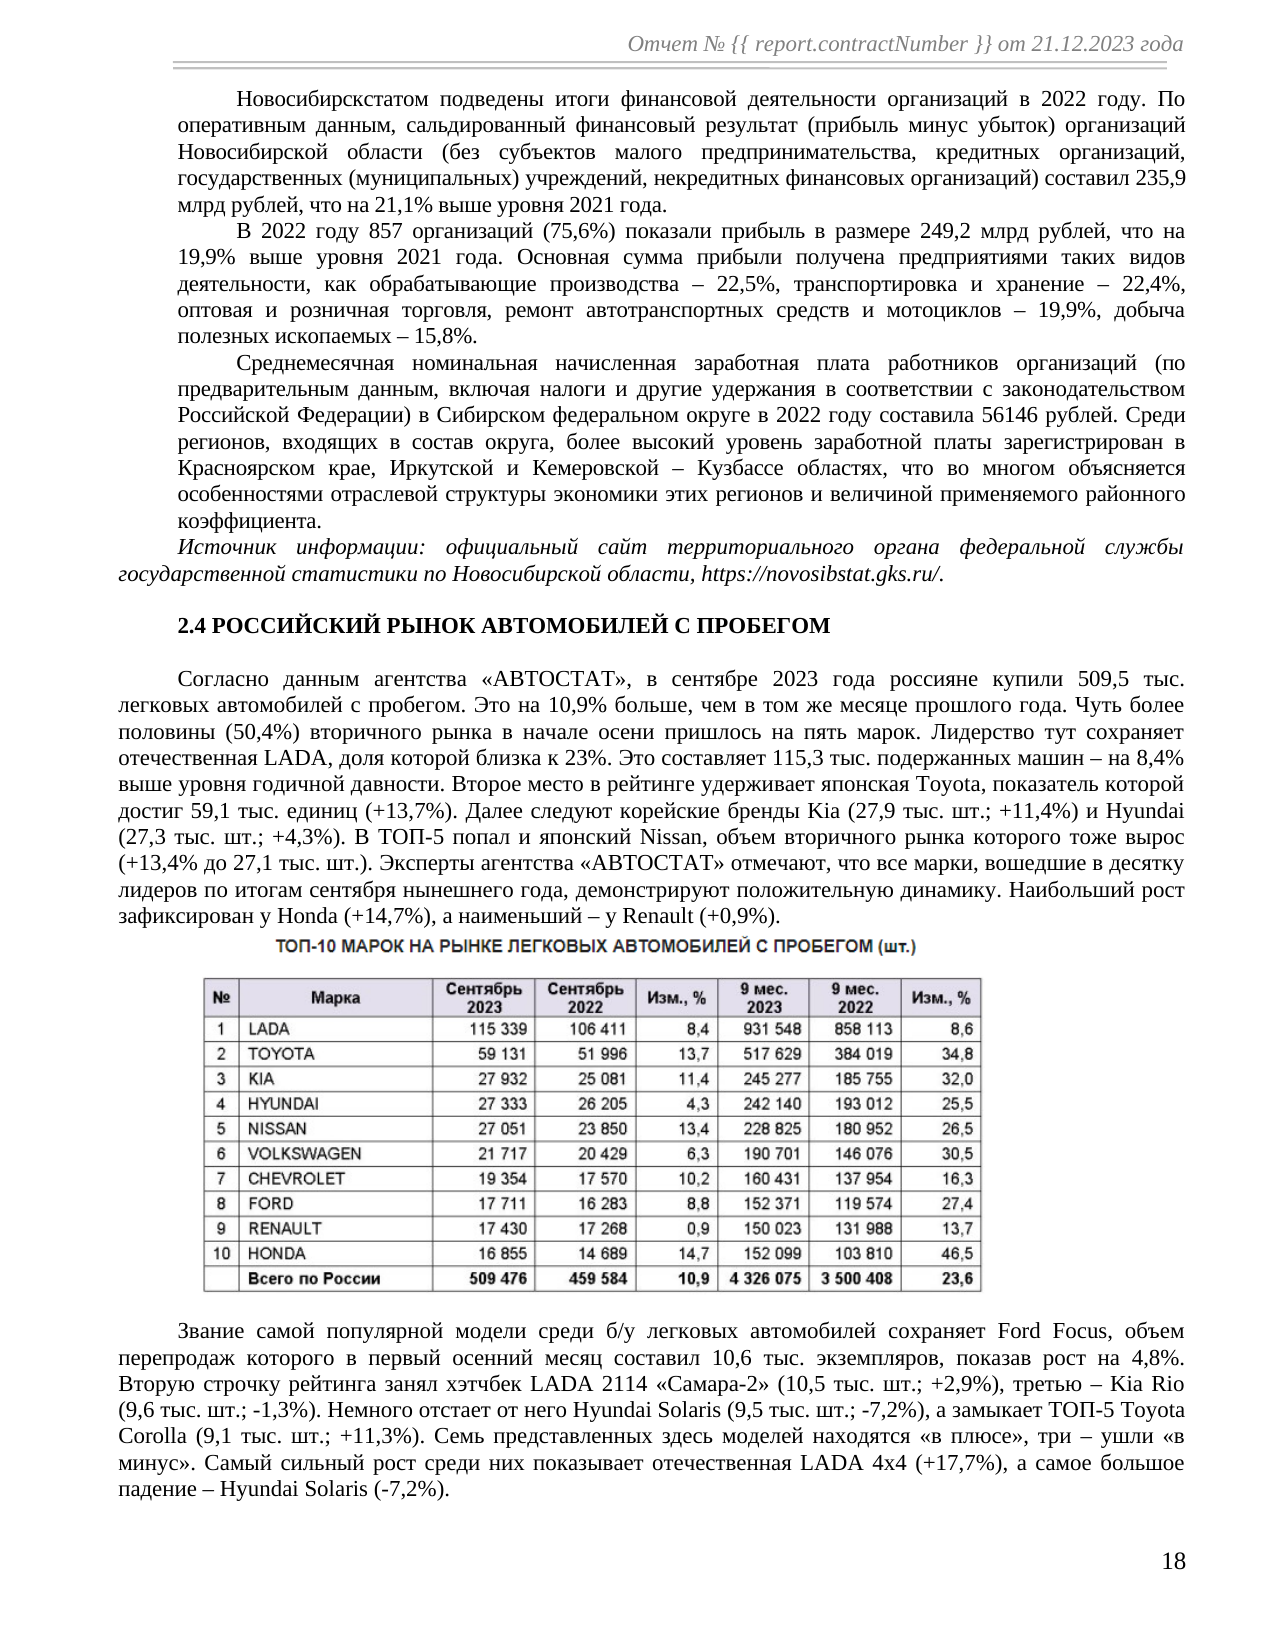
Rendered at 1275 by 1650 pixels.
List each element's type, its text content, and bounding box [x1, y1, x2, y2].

subtitle 2.4 РОССИЙСКИЙ РЫНОК АВТОМОБИЛЕЙ С ПРОБЕГОМ [177, 612, 1186, 639]
picture [177, 928, 1010, 1318]
text Новосибирскстатом подведены итоги финансовой деятельности организаций в 2022 году. По оперативным данным, сальдированный финансовый результат (прибыль минус убыток) организаций Новосибирской области (без субъектов малого предпринимательства, кредитных организаций, государственных (муниципальных) учреждений, некредитных финансовых организаций) составил 235,9 млрд рублей, что на 21,1% выше уровня 2021 года. [177, 85, 1186, 217]
text Звание самой популярной модели среди б/у легковых автомобилей сохраняет Ford Focus, объем перепродаж которого в первый осенний месяц составил 10,6 тыс. экземпляров, показав рост на 4,8%. Вторую строчку рейтинга занял хэтчбек LADA 2114 «Самара-2» (10,5 тыс. шт.; +2,9%), третью – Kia Rio (9,6 тыс. шт.; -1,3%). Немного отстает от него Hyundai Solaris (9,5 тыс. шт.; -7,2%), а замыкает ТОП-5 Toyota Corolla (9,1 тыс. шт.; +11,3%). Семь представленных здесь моделей находятся «в плюсе», три – ушли «в минус». Самый сильный рост среди них показывает отечественная LADA 4x4 (+17,7%), а самое большое падение – Hyundai Solaris (-7,2%). [118, 1317, 1186, 1502]
text В 2022 году 857 организаций (75,6%) показали прибыль в размере 249,2 млрд рублей, что на 19,9% выше уровня 2021 года. Основная сумма прибыли получена предприятиями таких видов деятельности, как обрабатывающие производства – 22,5%, транспортировка и хранение – 22,4%, оптовая и розничная торговля, ремонт автотранспортных средств и мотоциклов – 19,9%, добыча полезных ископаемых – 15,8%. [177, 217, 1186, 349]
text Источник информации: официальный сайт территориального органа федеральной службы государственной статистики по Новосибирской области, https://novosibstat.gks.ru/. [118, 533, 1186, 586]
text Среднемесячная номинальная начисленная заработная плата работников организаций (по предварительным данным, включая налоги и другие удержания в соответствии с законодательством Российской Федерации) в Сибирском федеральном округе в 2022 году составила 56146 рублей. Среди регионов, входящих в состав округа, более высокий уровень заработной платы зарегистрирован в Красноярском крае, Иркутской и Кемеровской – Кузбассе областях, что во многом объясняется особенностями отраслевой структуры экономики этих регионов и величиной применяемого районного коэффициента. [177, 349, 1186, 533]
text Согласно данным агентства «АВТОСТАТ», в сентябре 2023 года россияне купили 509,5 тыс. легковых автомобилей с пробегом. Это на 10,9% больше, чем в том же месяце прошлого года. Чуть более половины (50,4%) вторичного рынка в начале осени пришлось на пять марок. Лидерство тут сохраняет отечественная LADA, доля которой близка к 23%. Это составляет 115,3 тыс. подержанных машин – на 8,4% выше уровня годичной давности. Второе место в рейтинге удерживает японская Toyota, показатель которой достиг 59,1 тыс. единиц (+13,7%). Далее следуют корейские бренды Kia (27,9 тыс. шт.; +11,4%) и Hyundai (27,3 тыс. шт.; +4,3%). В ТОП-5 попал и японский Nissan, объем вторичного рынка которого тоже вырос (+13,4% до 27,1 тыс. шт.). Эксперты агентства «АВТОСТАТ» отмечают, что все марки, вошедшие в десятку лидеров по итогам сентября нынешнего года, демонстрируют положительную динамику. Наибольший рост зафиксирован у Honda (+14,7%), а наименьший – у Renault (+0,9%). [118, 665, 1186, 928]
